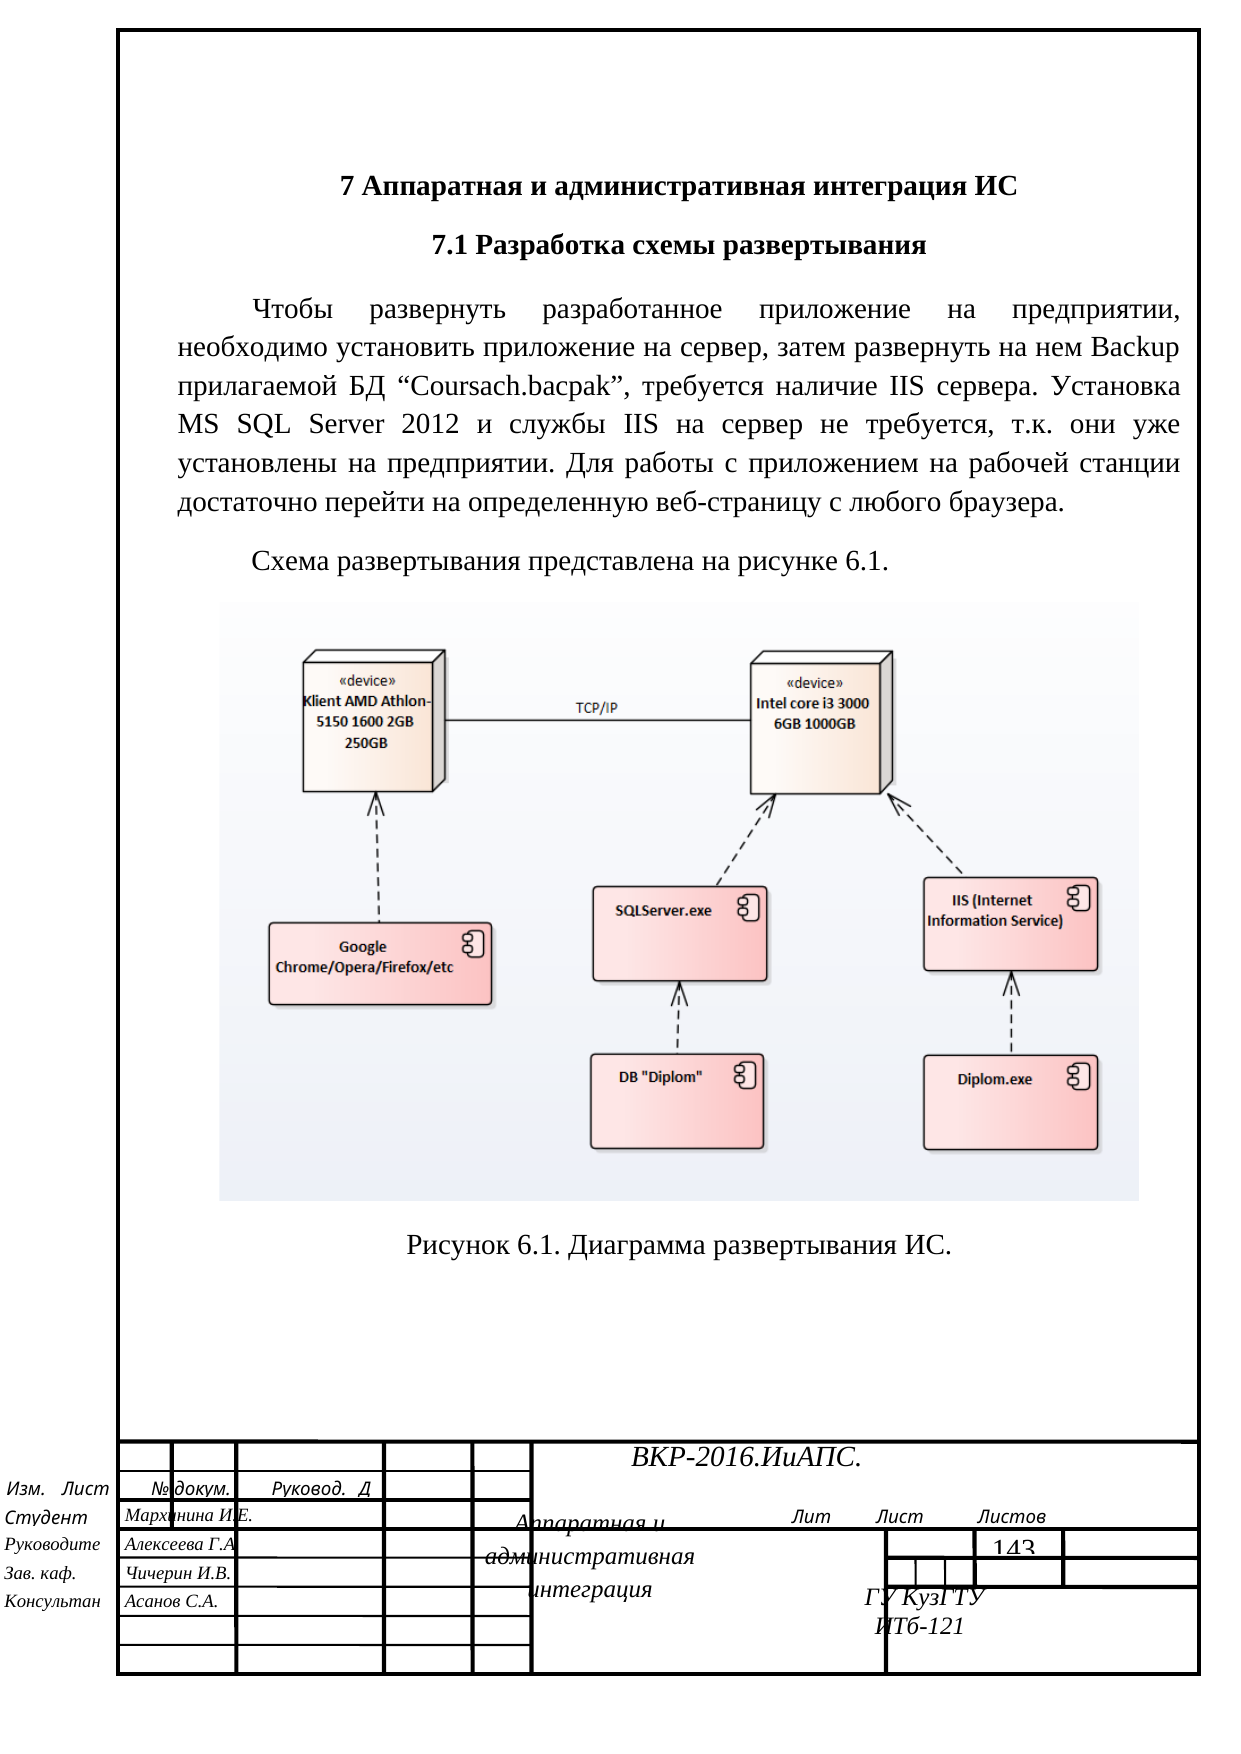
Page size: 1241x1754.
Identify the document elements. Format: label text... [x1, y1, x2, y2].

text Чтобы развернуть разработанное приложение на предприятии, необходимо установить приложение на сервер, затем развернуть на нем Backup прилагаемой БД “Coursach.bacpak”, требуется наличие IIS сервера. Установка MS SQL Server 2012 и службы IIS на сервер не требуется, т.к. они уже установлены на предприятии. Для работы с приложением на рабочей станции достаточно перейти на определенную веб-страницу с любого браузера. [177, 291, 1181, 517]
subtitle Разработка схемы развертывания [177, 227, 1181, 261]
text Схема развертывания представлена на рисунке 6.1. [177, 543, 1181, 577]
text Рисунок 6.1. Диаграмма развертывания ИС. [177, 1227, 1181, 1260]
picture [219, 602, 1139, 1201]
subtitle Аппаратная и административная интеграция ИС [177, 168, 1181, 202]
